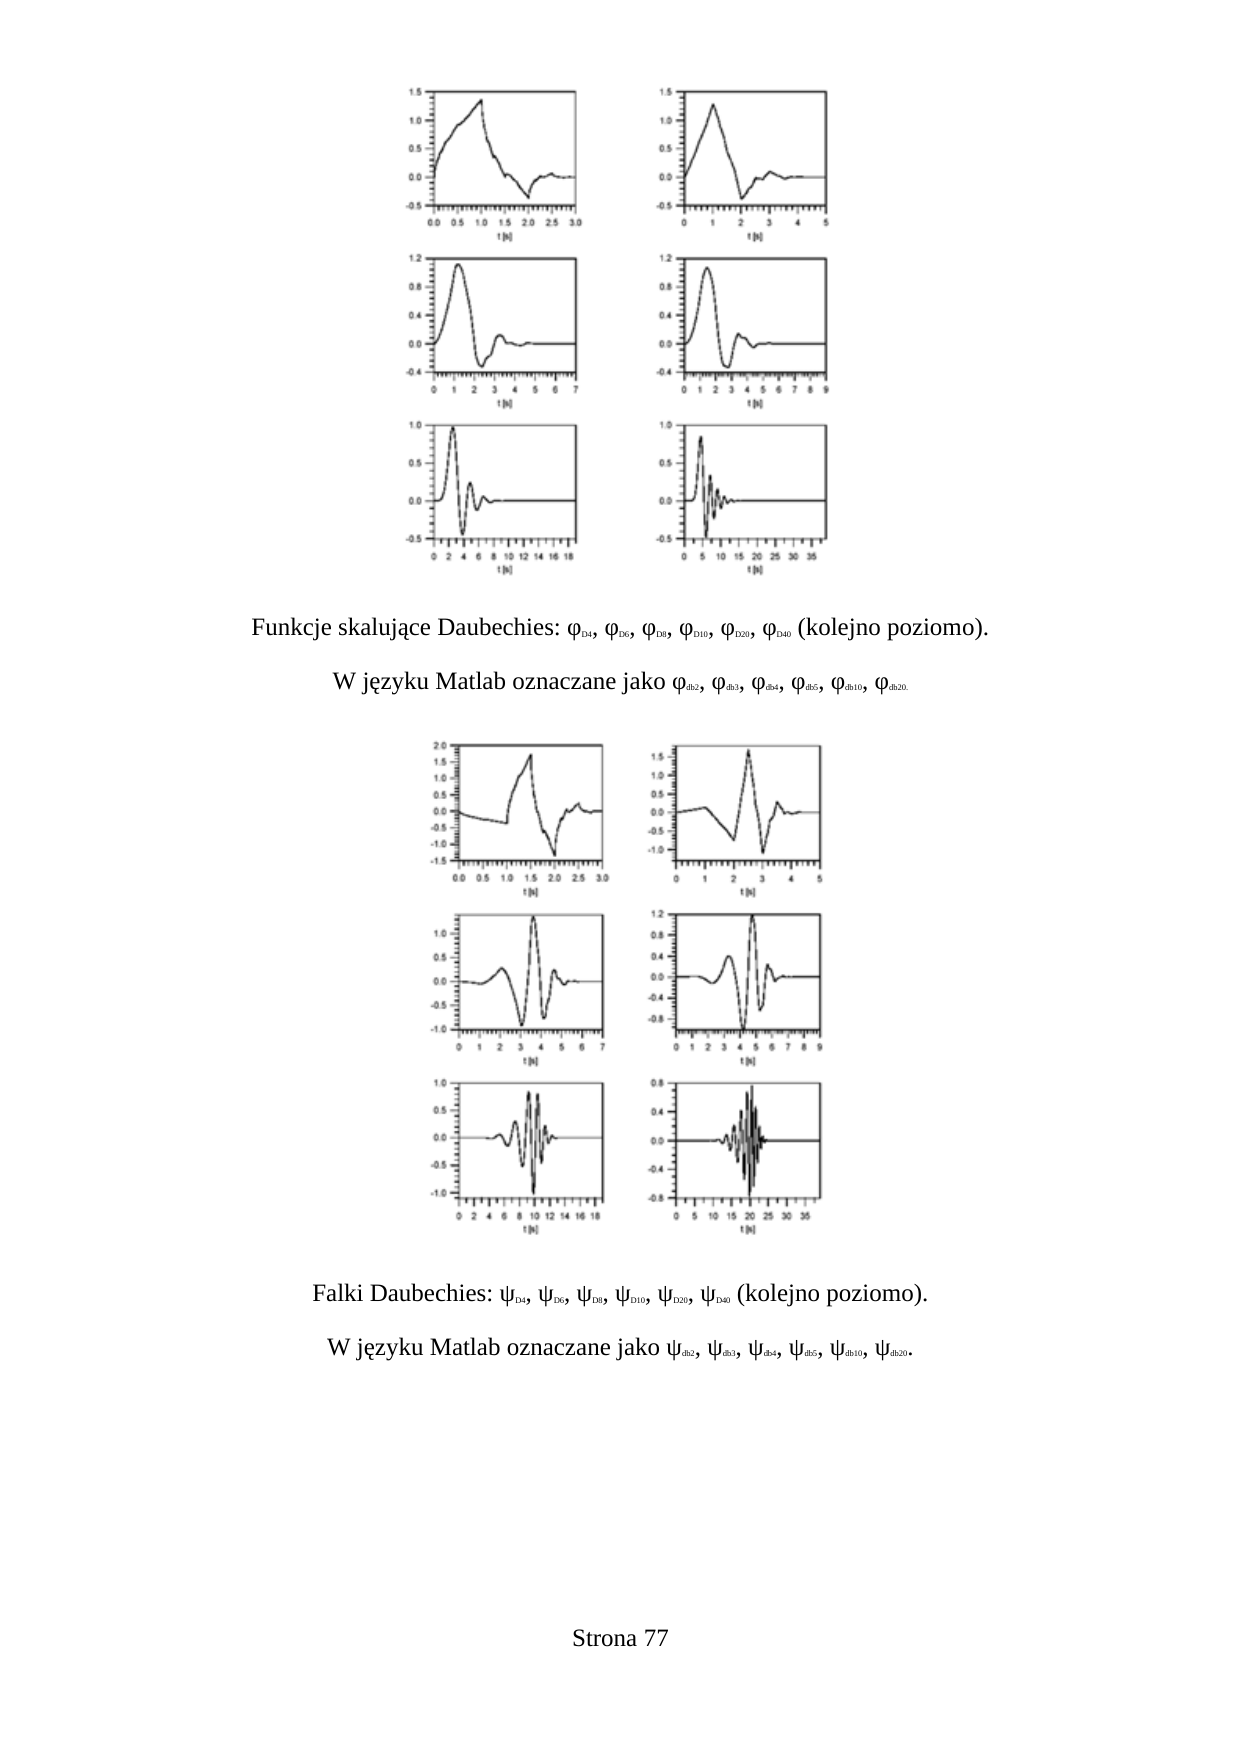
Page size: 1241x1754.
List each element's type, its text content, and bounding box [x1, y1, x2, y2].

text Falki Daubechies: ψD4, ψD6, ψD8, ψD10, ψD20, ψD40 (kolejno poziomo). [75, 1278, 1165, 1307]
picture [392, 75, 848, 588]
picture [400, 720, 846, 1249]
text Funkcje skalujące Daubechies: φD4, φD6, φD8, φD10, φD20, φD40 (kolejno poziomo). [75, 612, 1165, 641]
text W języku Matlab oznaczane jako ψdb2, ψdb3, ψdb4, ψdb5, ψdb10, ψdb20. [75, 1332, 1165, 1361]
text W języku Matlab oznaczane jako φdb2, φdb3, φdb4, φdb5, φdb10, φdb20. [75, 666, 1165, 695]
